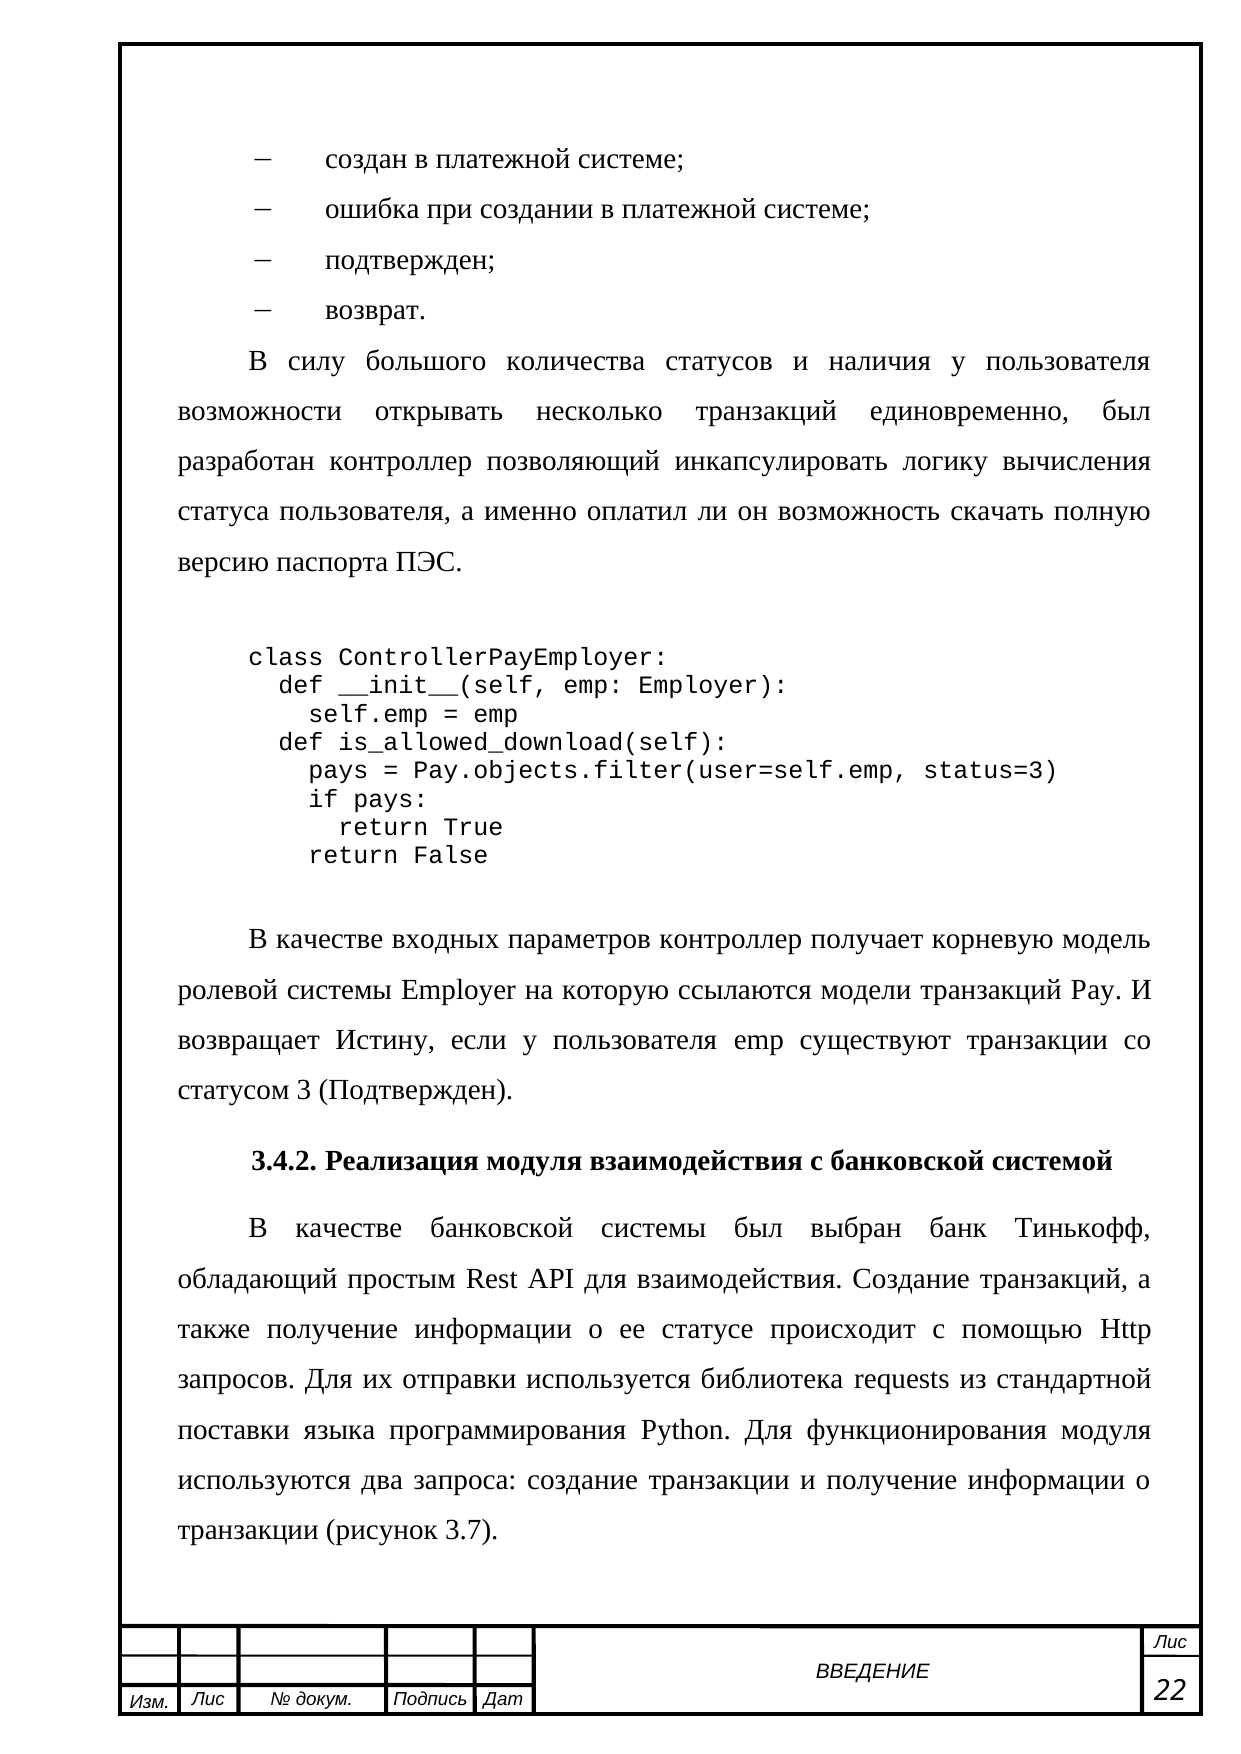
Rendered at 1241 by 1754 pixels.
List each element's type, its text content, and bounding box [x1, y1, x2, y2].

text class ControllerPayEmployer: [177, 644, 1152, 673]
text pays = Pay.objects.filter(user=self.emp, status=3) [177, 758, 1152, 786]
list подтвержден; [177, 242, 1152, 275]
list ошибка при создании в платежной системе; [177, 191, 1152, 225]
text return True [177, 814, 1152, 843]
text def __init__(self, emp: Employer): [177, 673, 1152, 701]
text return False [177, 843, 1152, 871]
text self.emp = emp [177, 701, 1152, 729]
text В силу большого количества статусов и наличия у пользователя возможности открывать несколько транзакций единовременно, был разработан контроллер позволяющий инкапсулировать логику вычисления статуса пользователя, а именно оплатил ли он возможность скачать полную версию паспорта ПЭС. [177, 343, 1152, 577]
text def is_allowed_download(self): [177, 729, 1152, 758]
text В качестве входных параметров контроллер получает корневую модель ролевой системы Employer на которую ссылаются модели транзакций Pay. И возвращает Истину, если у пользователя emp существуют транзакции со статусом 3 (Подтвержден). [177, 921, 1152, 1106]
text if pays: [177, 786, 1152, 814]
list возврат. [177, 292, 1152, 326]
text В качестве банковской системы был выбран банк Тинькофф, обладающий простым Rest API для взаимодействия. Создание транзакций, а также получение информации о ее статусе происходит с помощью Http запросов. Для их отправки используется библиотека requests из стандартной поставки языка программирования Python. Для функционирования модуля используются два запроса: создание транзакции и получение информации о транзакции (рисунок 3.7). [177, 1211, 1152, 1546]
list создан в платежной системе; [177, 141, 1152, 174]
subtitle Реализация модуля взаимодействия с банковской системой [177, 1143, 1152, 1177]
